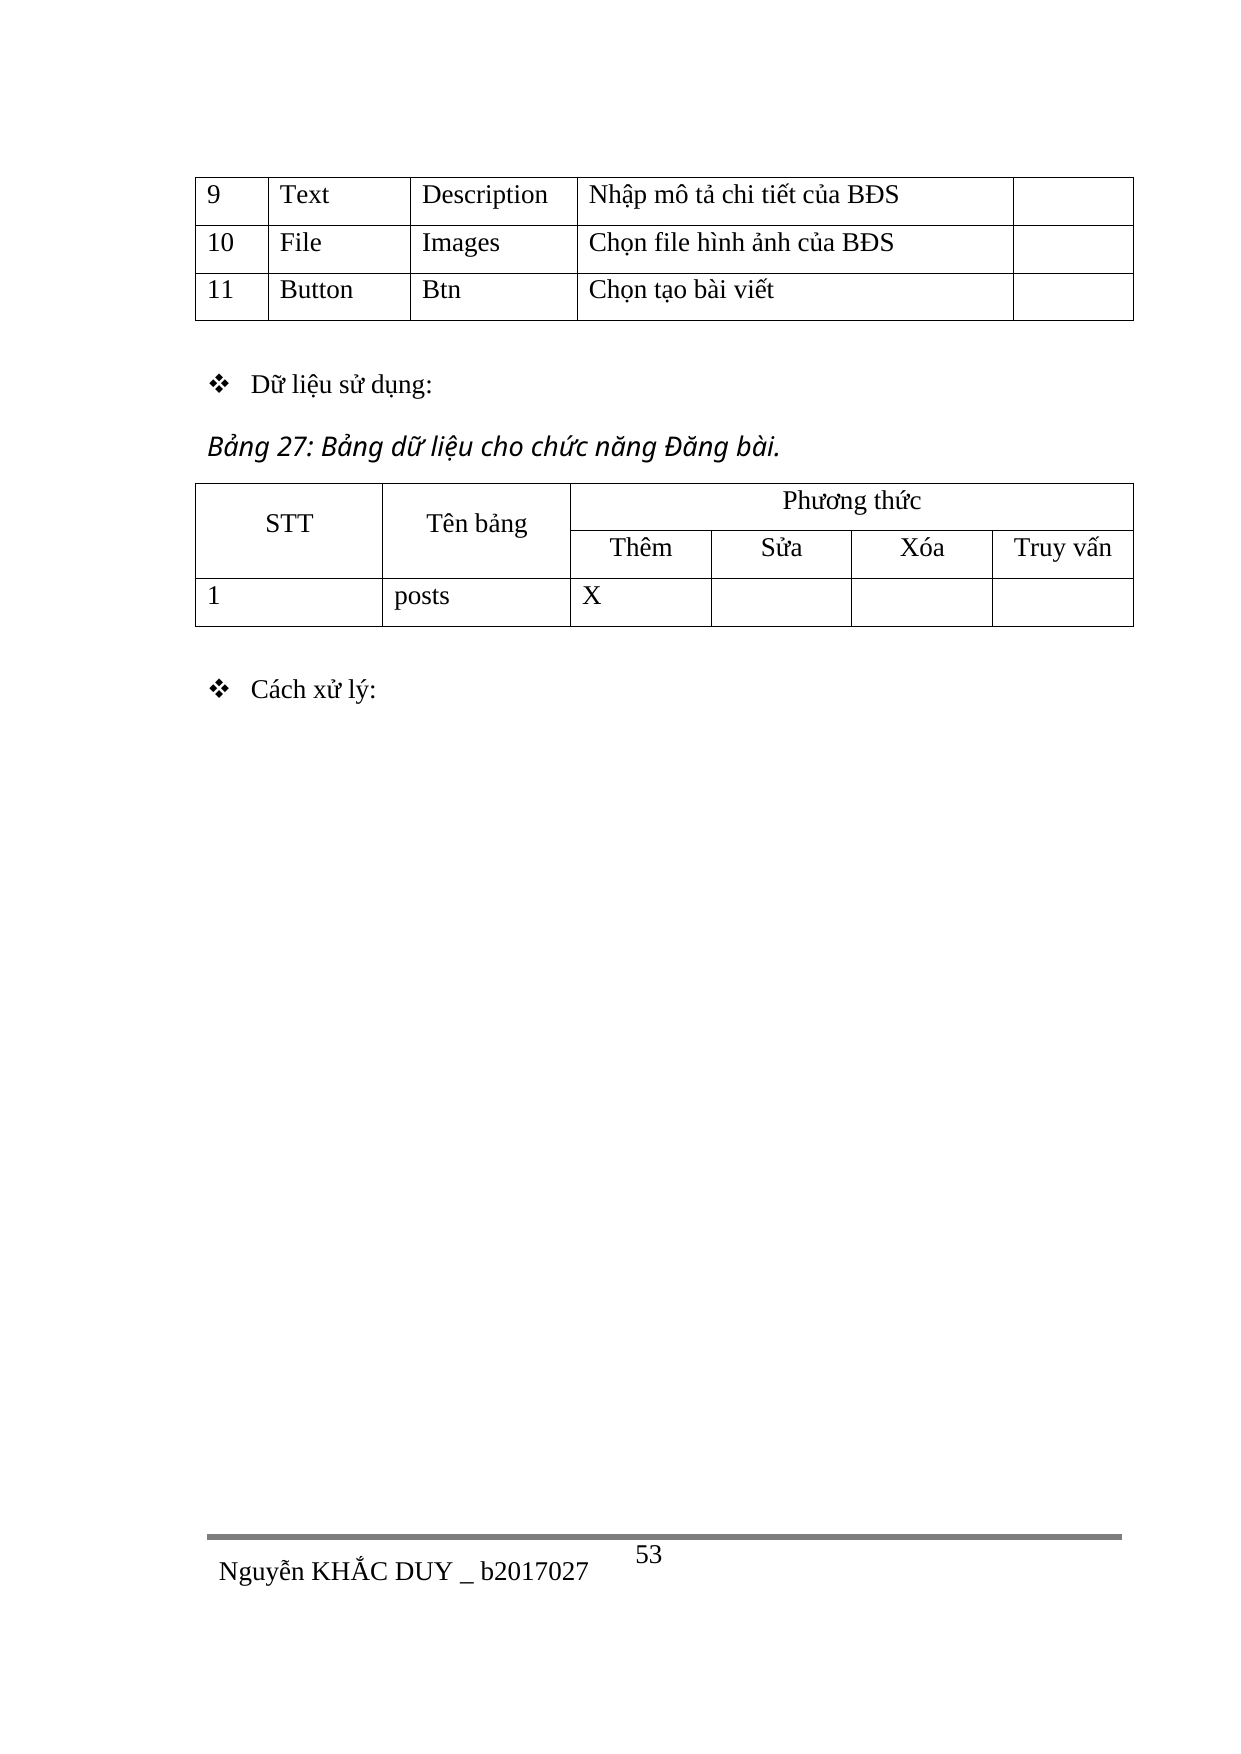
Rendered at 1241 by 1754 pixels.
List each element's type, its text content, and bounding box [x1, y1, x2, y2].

table_cell Description [411, 178, 577, 225]
table_cell 1 [196, 579, 382, 626]
table_cell Sửa [712, 531, 851, 578]
table_cell 11 [196, 274, 268, 320]
table_cell Button [269, 274, 410, 320]
list Bảng 27: Bảng dữ liệu cho chức năng Đăng bài. [207, 427, 1122, 464]
table_cell X [571, 579, 711, 626]
table_header STT [196, 484, 382, 578]
table_cell Xóa [852, 531, 992, 578]
table_cell [993, 579, 1133, 626]
table_cell File [269, 226, 410, 273]
list Dữ liệu sử dụng: [207, 368, 1122, 399]
table_cell 9 [196, 178, 268, 225]
table_cell [1014, 274, 1133, 320]
table_cell Truy vấn [993, 531, 1133, 578]
table_cell Nhập mô tả chi tiết của BĐS [578, 178, 1013, 225]
table_cell [1014, 178, 1133, 225]
table_cell Chọn file hình ảnh của BĐS [578, 226, 1013, 273]
table_header Phương thức [571, 484, 1133, 530]
table_cell Images [411, 226, 577, 273]
table_cell Text [269, 178, 410, 225]
table_cell Chọn tạo bài viết [578, 274, 1013, 320]
table_cell posts [383, 579, 570, 626]
list Cách xử lý: [207, 673, 1122, 705]
table_cell Btn [411, 274, 577, 320]
table_cell Thêm [571, 531, 711, 578]
table_header Tên bảng [383, 484, 570, 578]
table_cell 10 [196, 226, 268, 273]
table_cell [1014, 226, 1133, 273]
table_cell [852, 579, 992, 626]
table_cell [712, 579, 851, 626]
